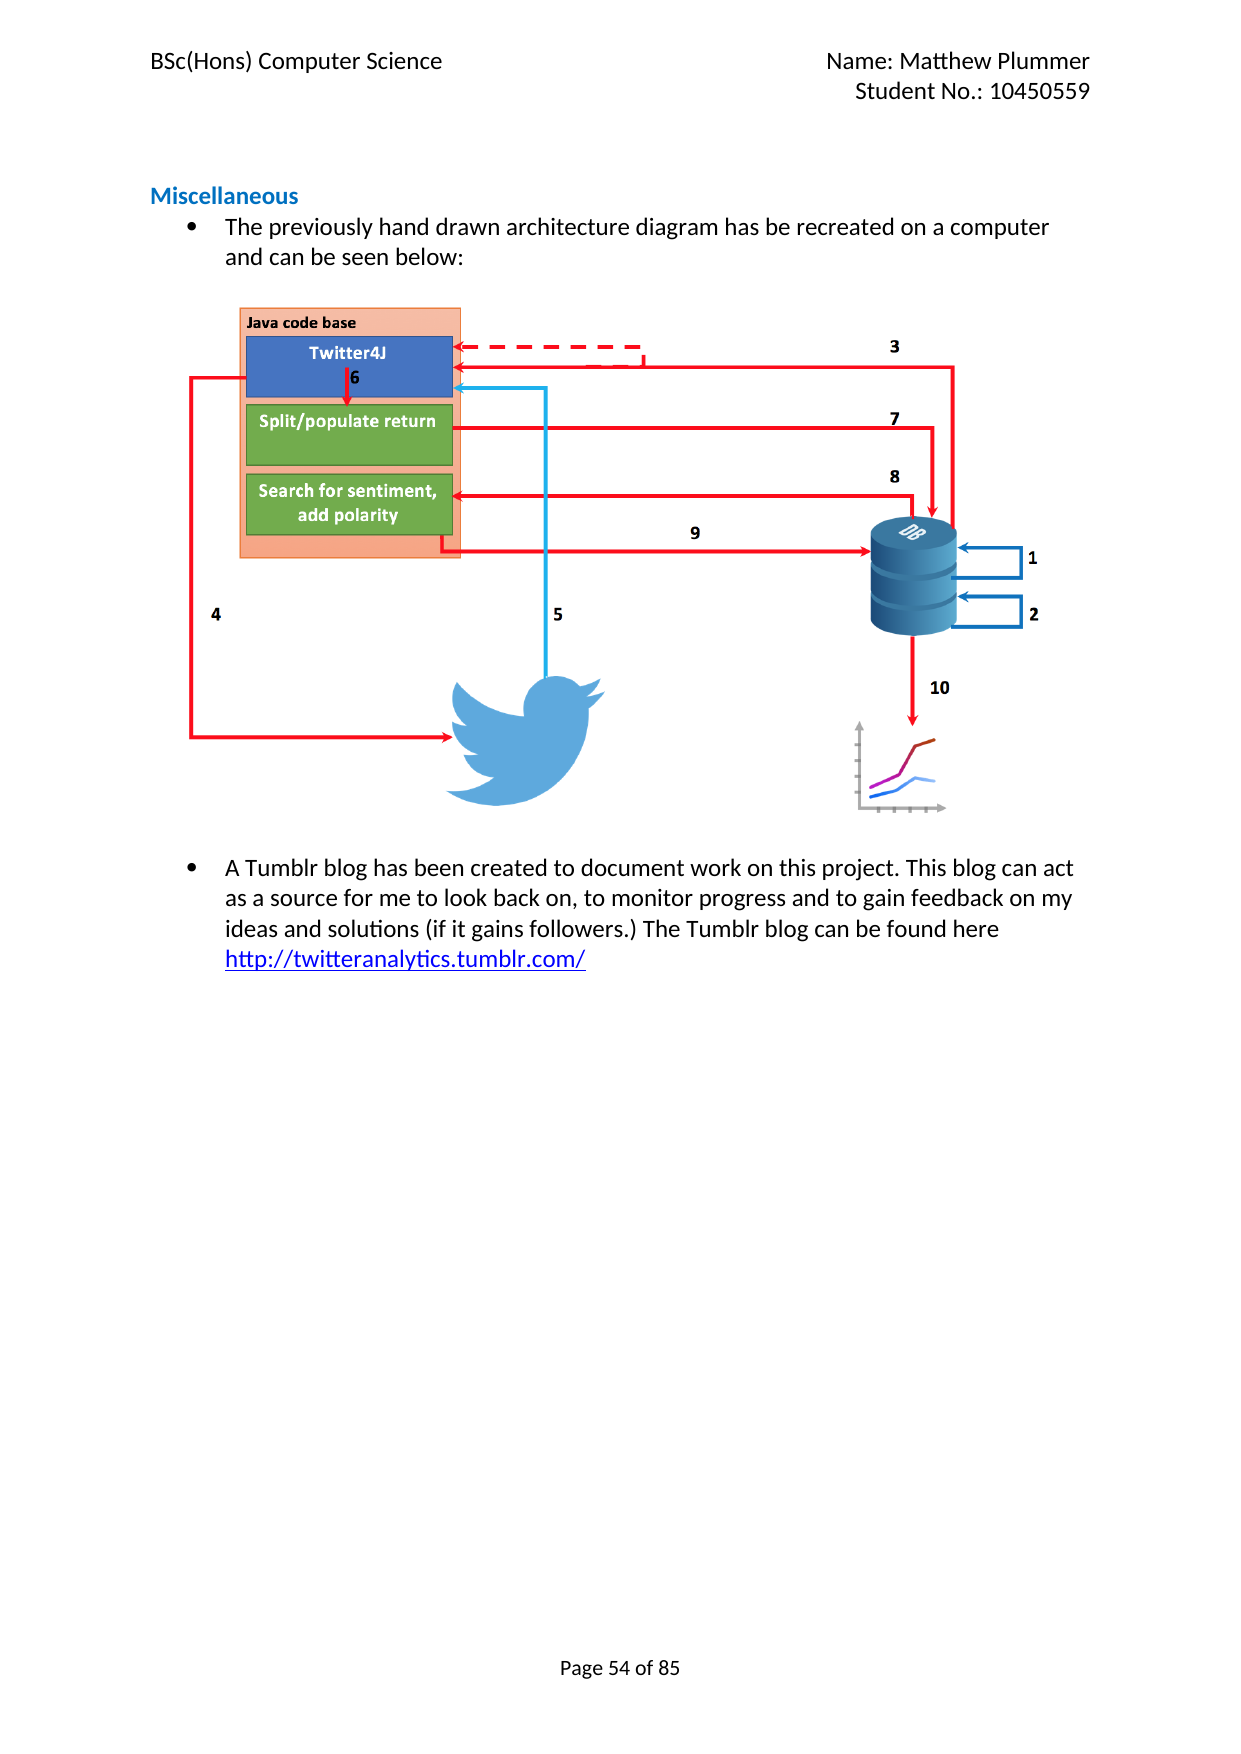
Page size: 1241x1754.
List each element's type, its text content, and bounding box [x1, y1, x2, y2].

text Miscellaneous [150, 181, 1090, 211]
picture [176, 275, 1056, 834]
list The previously hand drawn architecture diagram has be recreated on a computer and can be seen below: [187, 211, 1090, 272]
